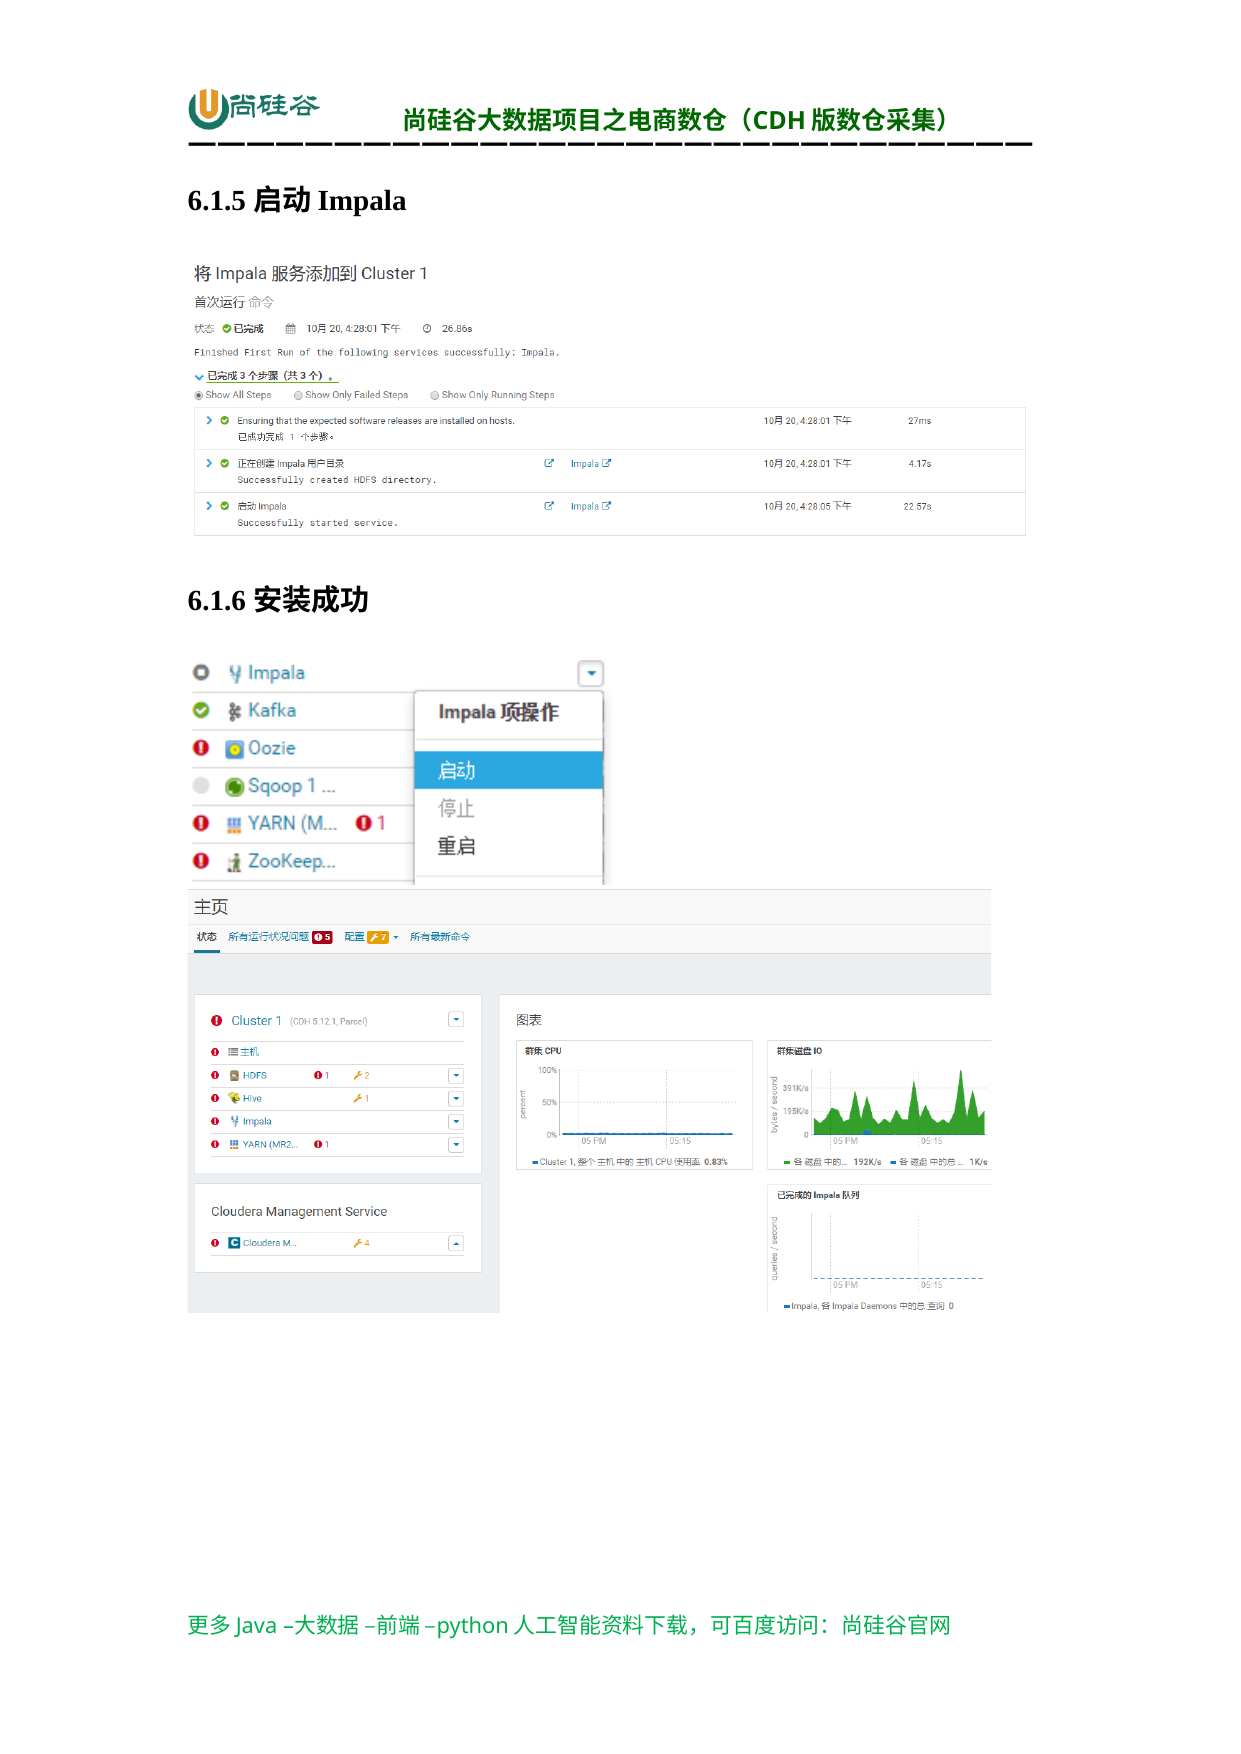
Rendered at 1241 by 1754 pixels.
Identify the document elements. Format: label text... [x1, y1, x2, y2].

picture [187, 260, 1027, 537]
subtitle 6.1.6 安装成功 [187, 565, 1053, 630]
picture [187, 88, 320, 130]
subtitle 6.1.5 启动Impala [187, 165, 1053, 230]
picture [187, 888, 992, 1313]
picture [187, 660, 614, 885]
